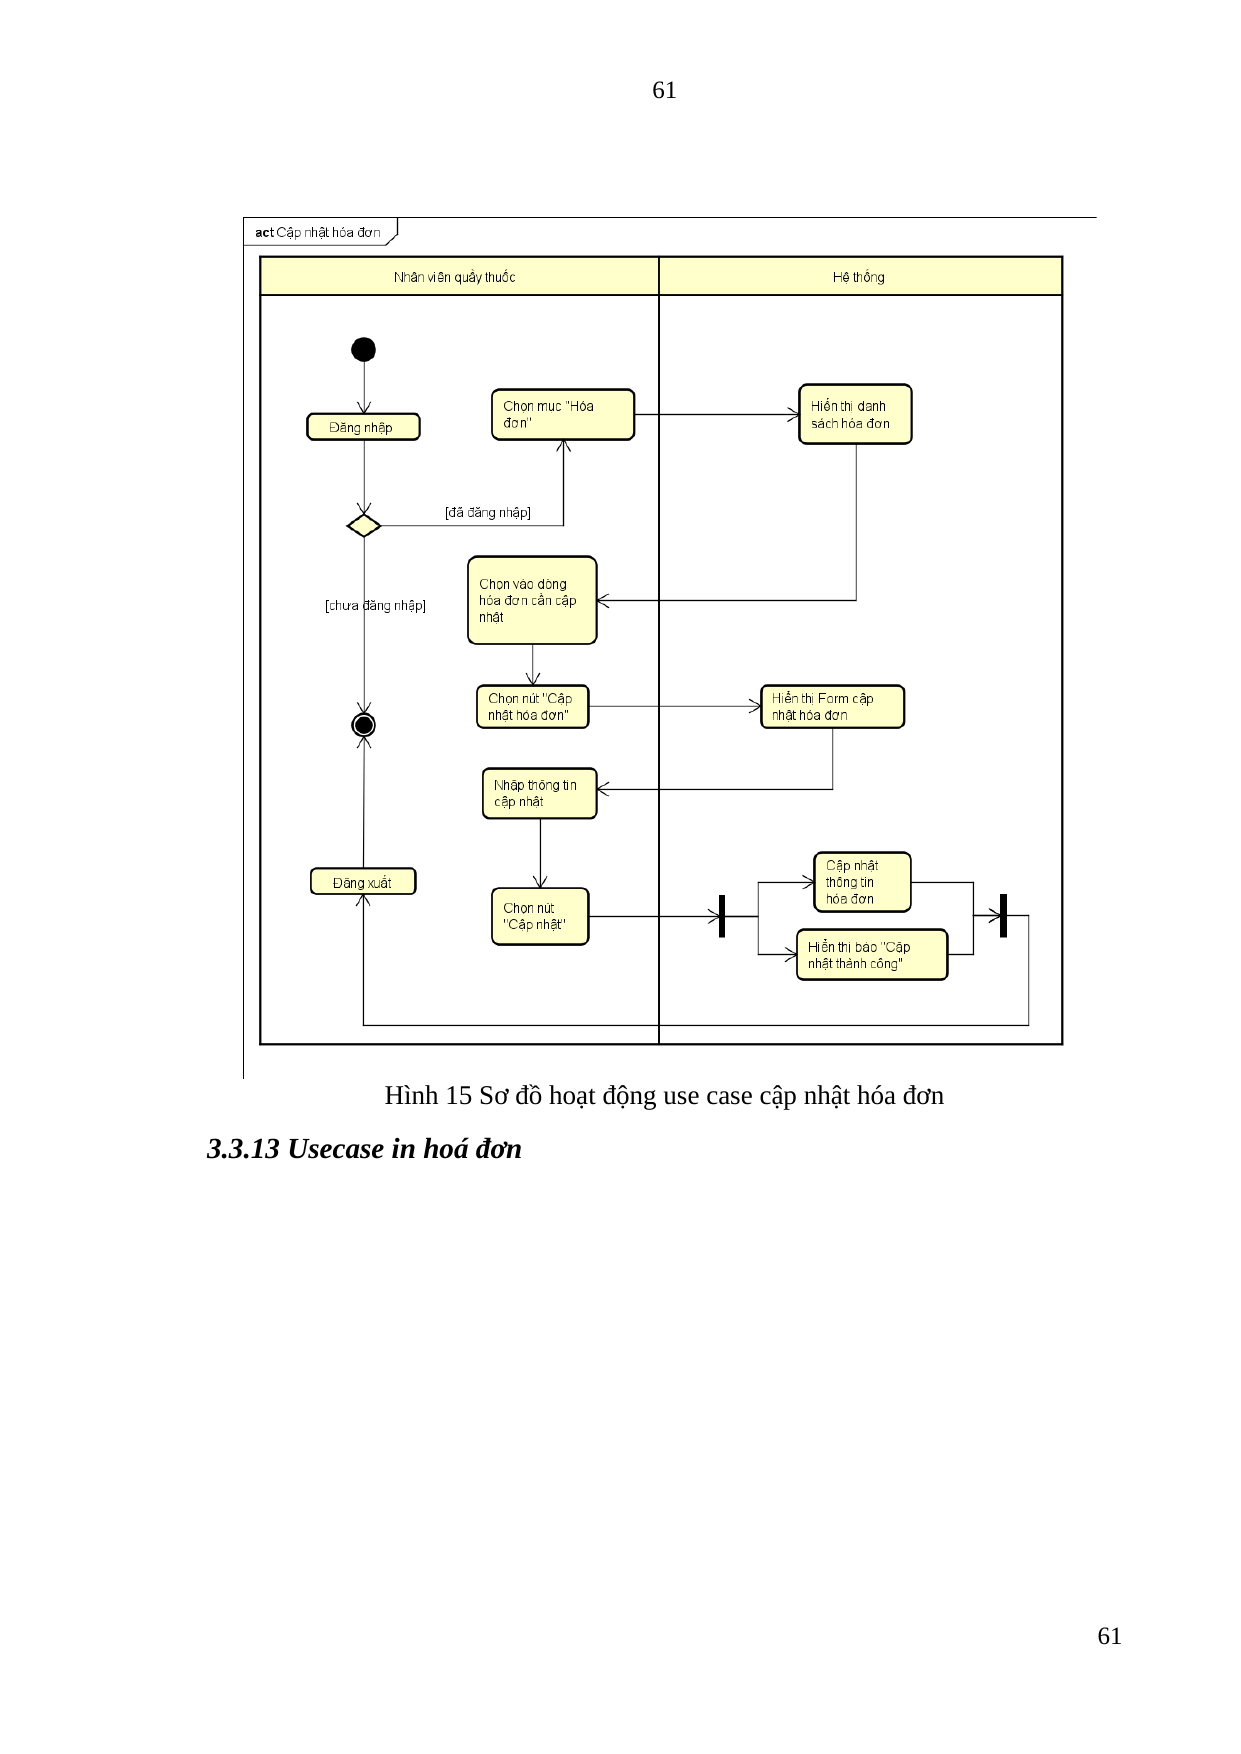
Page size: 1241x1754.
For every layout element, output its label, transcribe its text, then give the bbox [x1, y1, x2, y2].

picture [232, 206, 1097, 1079]
text 3.3.13 Usecase in hoá đơn [207, 1131, 1132, 1164]
text Hình 14 Sơ đồ hoạt động use case cập nhật hóa đơn [207, 1079, 1122, 1110]
